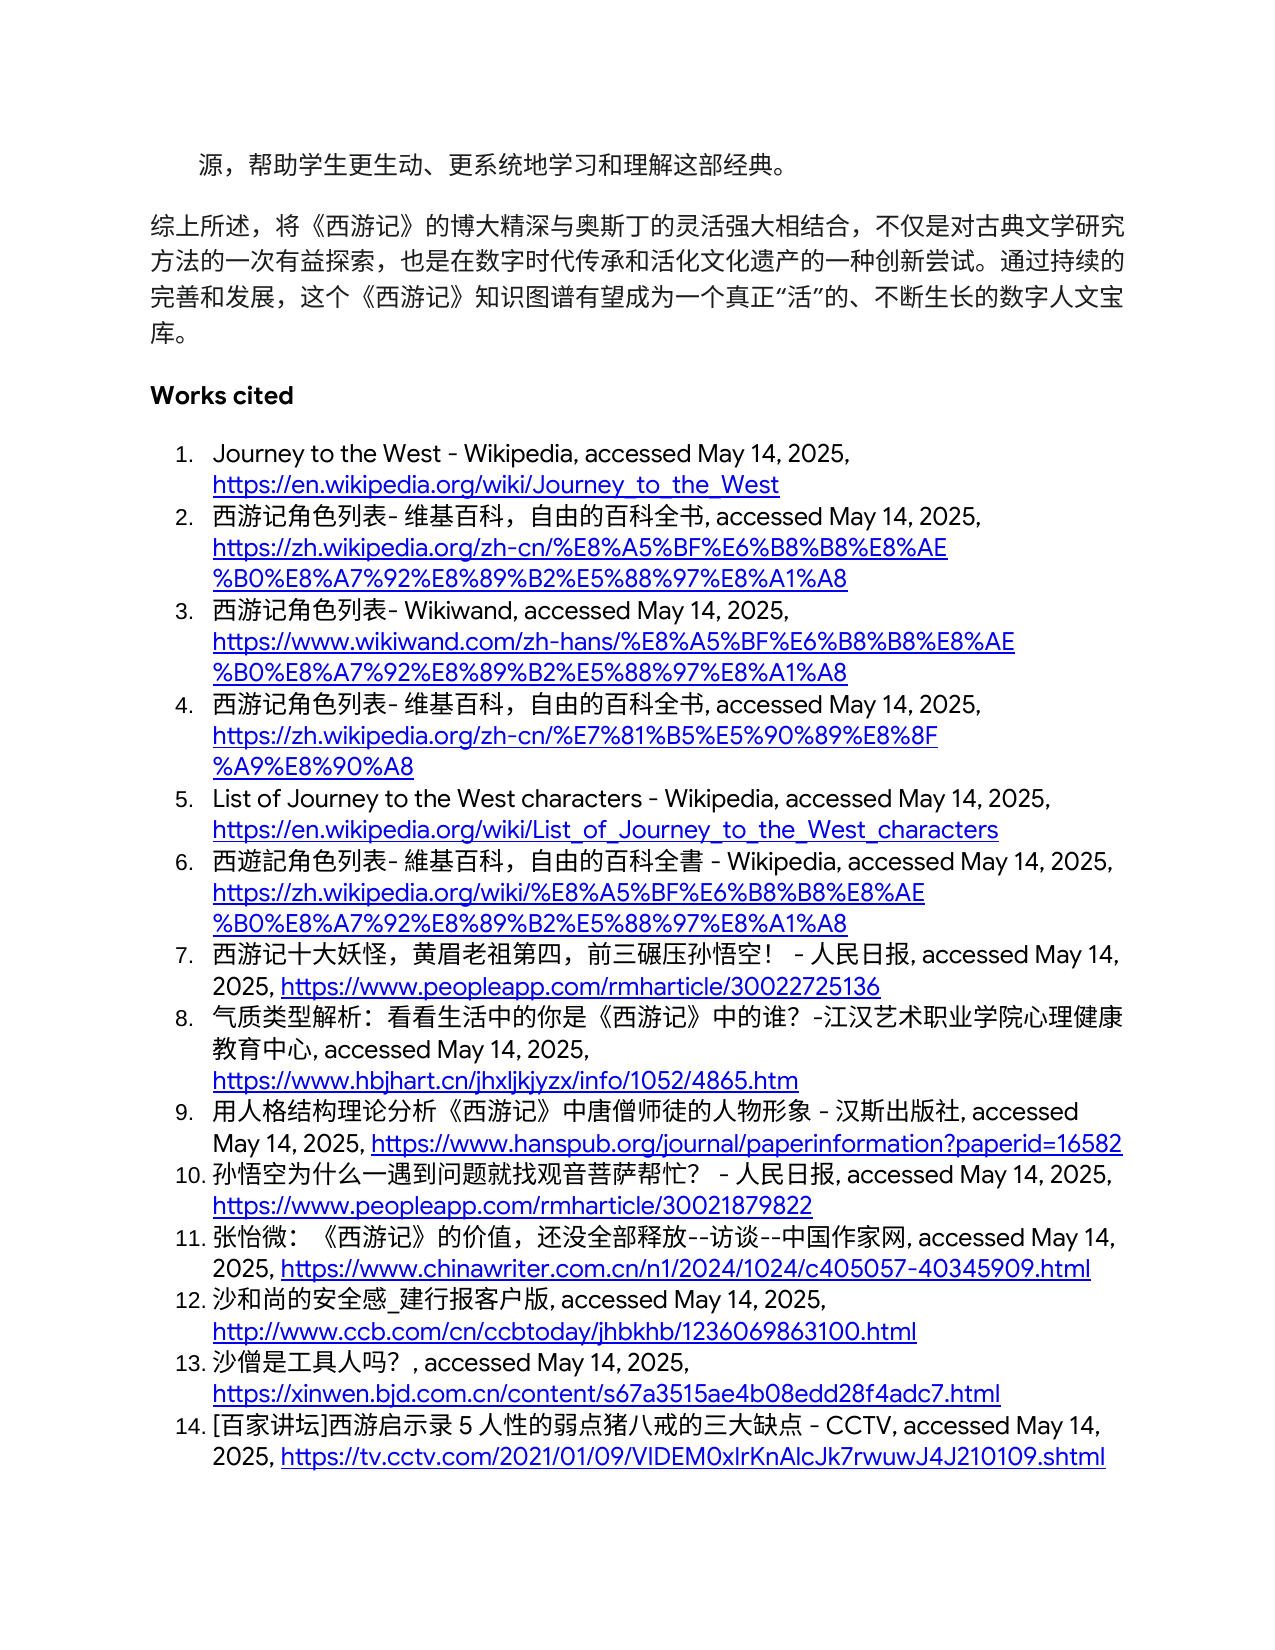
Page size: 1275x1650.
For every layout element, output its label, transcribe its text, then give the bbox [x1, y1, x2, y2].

list 张怡微：《西游记》的价值，还没全部释放--访谈--中国作家网, accessed May 14, 2025, https://www.chinawriter.com.cn/n1/2024/1024/c405057-40345909.html [175, 1222, 1125, 1285]
list [百家讲坛]西游启示录5 人性的弱点猪八戒的三大缺点 - CCTV, accessed May 14, 2025, https://tv.cctv.com/2021/01/09/VIDEM0xIrKnAlcJk7rwuwJ4J210109.shtml [175, 1410, 1125, 1473]
text 综上所述，将《西游记》的博大精深与奥斯丁的灵活强大相结合，不仅是对古典文学研究方法的一次有益探索，也是在数字时代传承和活化文化遗产的一种创新尝试。通过持续的完善和发展，这个《西游记》知识图谱有望成为一个真正“活”的、不断生长的数字人文宝库。 [150, 211, 1125, 349]
list 孙悟空为什么一遇到问题就找观音菩萨帮忙？ - 人民日报, accessed May 14, 2025, https://www.peopleapp.com/rmharticle/30021879822 [175, 1159, 1125, 1222]
list 西游记角色列表- 维基百科，自由的百科全书, accessed May 14, 2025, https://zh.wikipedia.org/zh-cn/%E7%81%B5%E5%90%89%E8%8F%A9%E8%90%A8 [175, 689, 1125, 783]
list 用人格结构理论分析《西游记》中唐僧师徒的人物形象 - 汉斯出版社, accessed May 14, 2025, https://www.hanspub.org/journal/paperinformation?paperid=16582 [175, 1097, 1125, 1159]
list 西游记角色列表- Wikiwand, accessed May 14, 2025, https://www.wikiwand.com/zh-hans/%E8%A5%BF%E6%B8%B8%E8%AE%B0%E8%A7%92%E8%89%B2%E5%88%97%E8%A1%A8 [175, 595, 1125, 689]
list Journey to the West - Wikipedia, accessed May 14, 2025, https://en.wikipedia.org/wiki/Journey_to_the_West [175, 438, 1125, 501]
list 西游记角色列表- 维基百科，自由的百科全书, accessed May 14, 2025, https://zh.wikipedia.org/zh-cn/%E8%A5%BF%E6%B8%B8%E8%AE%B0%E8%A7%92%E8%89%B2%E5%88%97%E8%A1%A8 [175, 501, 1125, 595]
list 气质类型解析：看看生活中的你是《西游记》中的谁？-江汉艺术职业学院心理健康教育中心, accessed May 14, 2025, https://www.hbjhart.cn/jhxljkjyzx/info/1052/4865.htm [175, 1002, 1125, 1097]
list 沙和尚的安全感_建行报客户版, accessed May 14, 2025, http://www.ccb.com/cn/ccbtoday/jhbkhb/1236069863100.html [175, 1285, 1125, 1347]
list 西遊記角色列表- 維基百科，自由的百科全書 - Wikipedia, accessed May 14, 2025, https://zh.wikipedia.org/wiki/%E8%A5%BF%E6%B8%B8%E8%AE%B0%E8%A7%92%E8%89%B2%E5%88%97%E8%A1%A8 [175, 846, 1125, 940]
list List of Journey to the West characters - Wikipedia, accessed May 14, 2025, https://en.wikipedia.org/wiki/List_of_Journey_to_the_West_characters [175, 783, 1125, 846]
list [161, 150, 1125, 181]
list 西游记十大妖怪，黄眉老祖第四，前三碾压孙悟空！ - 人民日报, accessed May 14, 2025, https://www.peopleapp.com/rmharticle/30022725136 [175, 940, 1125, 1002]
subtitle Works cited [150, 380, 1125, 412]
list 沙僧是工具人吗？, accessed May 14, 2025, https://xinwen.bjd.com.cn/content/s67a3515ae4b08edd28f4adc7.html [175, 1347, 1125, 1410]
